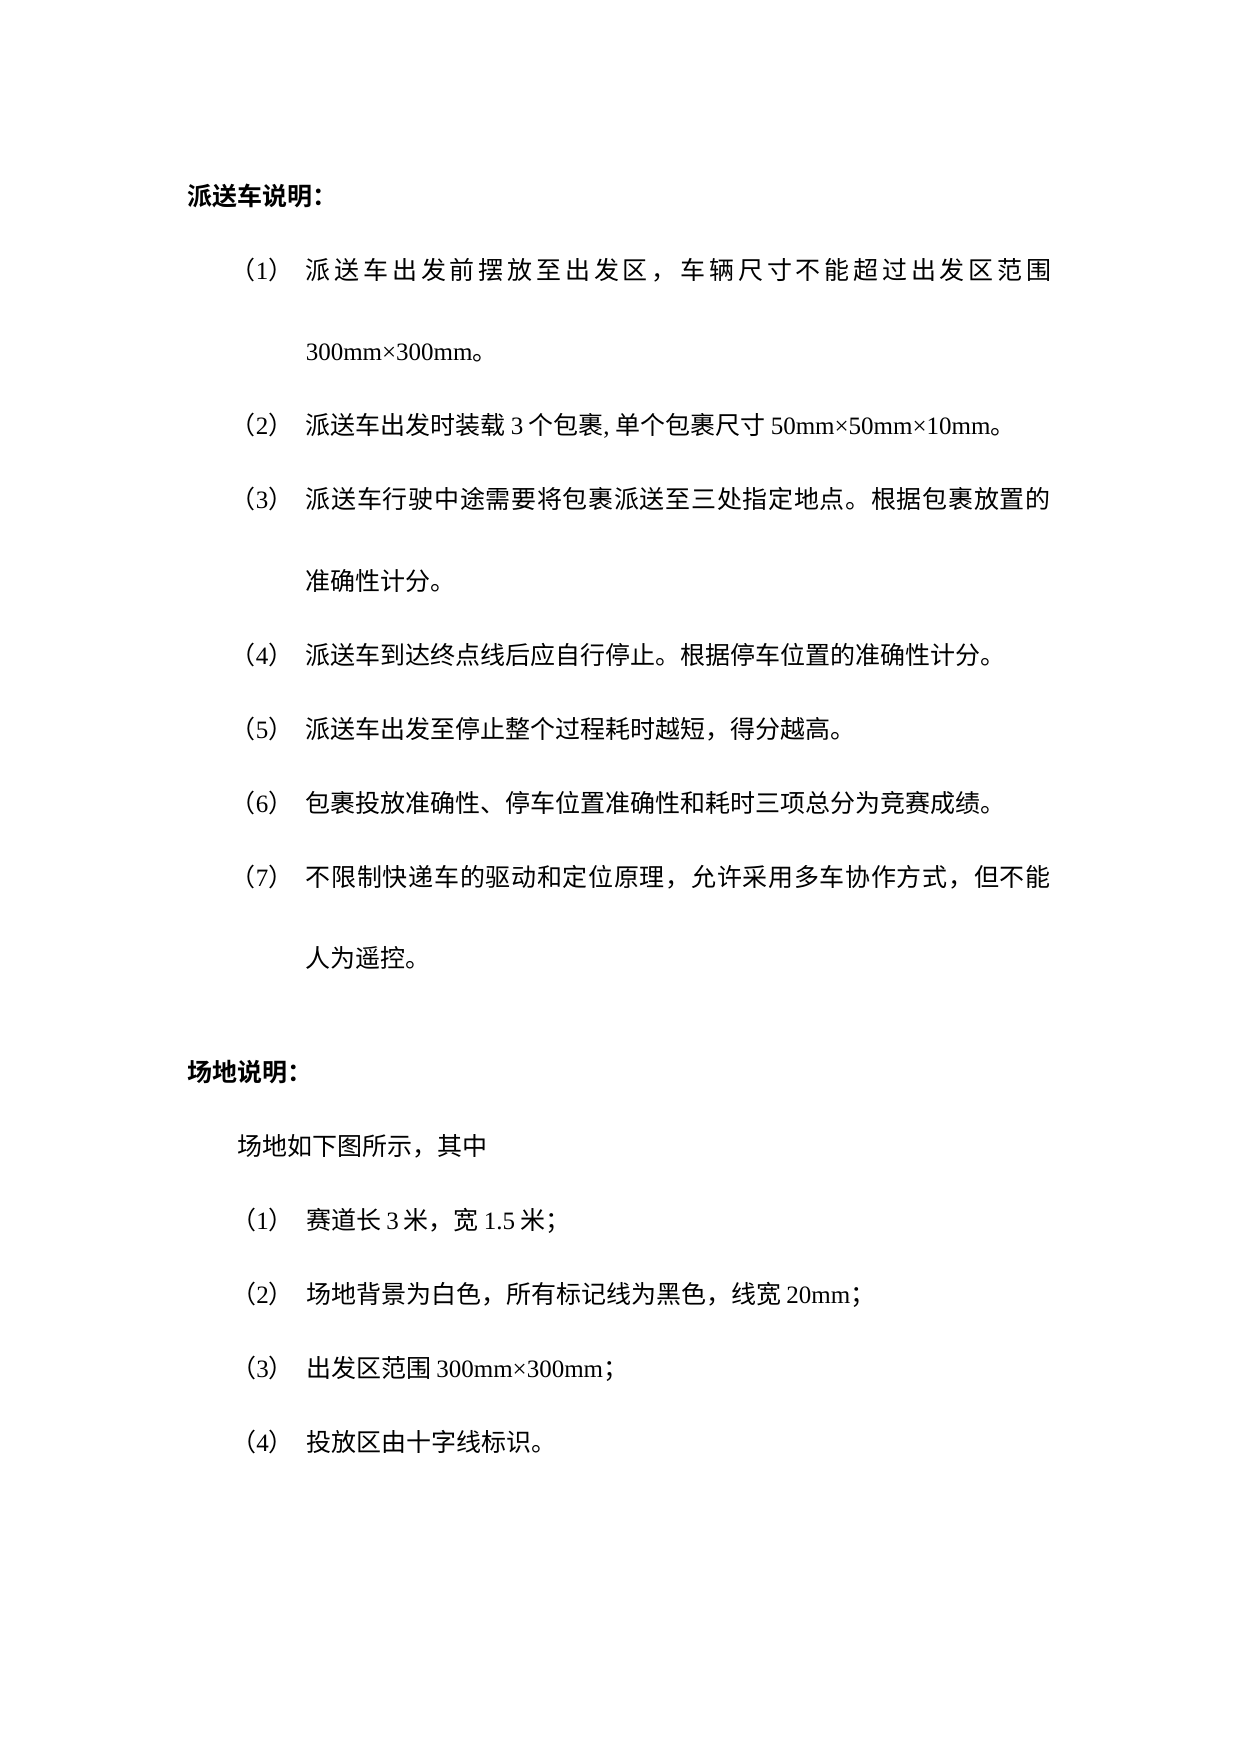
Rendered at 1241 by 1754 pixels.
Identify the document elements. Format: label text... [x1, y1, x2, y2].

list 派送车行驶中途需要将包裹派送至三处指定地点。根据包裹放置的准确性计分。 [231, 465, 1053, 612]
list 包裹投放准确性、停车位置准确性和耗时三项总分为竞赛成绩。 [231, 769, 1053, 834]
list 赛道长3米，宽1.5米； [231, 1186, 1053, 1251]
list 出发区范围300mm×300mm； [231, 1334, 1053, 1399]
list 不限制快递车的驱动和定位原理，允许采用多车协作方式，但不能人为遥控。 [231, 843, 1053, 989]
list 派送车到达终点线后应自行停止。根据停车位置的准确性计分。 [231, 621, 1053, 686]
text 派送车说明： [187, 162, 1053, 227]
text 场地说明： [187, 1038, 1053, 1103]
list 派送车出发至停止整个过程耗时越短，得分越高。 [231, 695, 1053, 760]
list 派送车出发前摆放至出发区，车辆尺寸不能超过出发区范围300mm×300mm。 [231, 236, 1053, 382]
list 场地背景为白色，所有标记线为黑色，线宽20mm； [231, 1260, 1053, 1325]
list 投放区由十字线标识。 [231, 1408, 1053, 1473]
list 派送车出发时装载3个包裹, 单个包裹尺寸50mm×50mm×10mm。 [231, 391, 1053, 456]
text 场地如下图所示，其中 [187, 1112, 1053, 1177]
